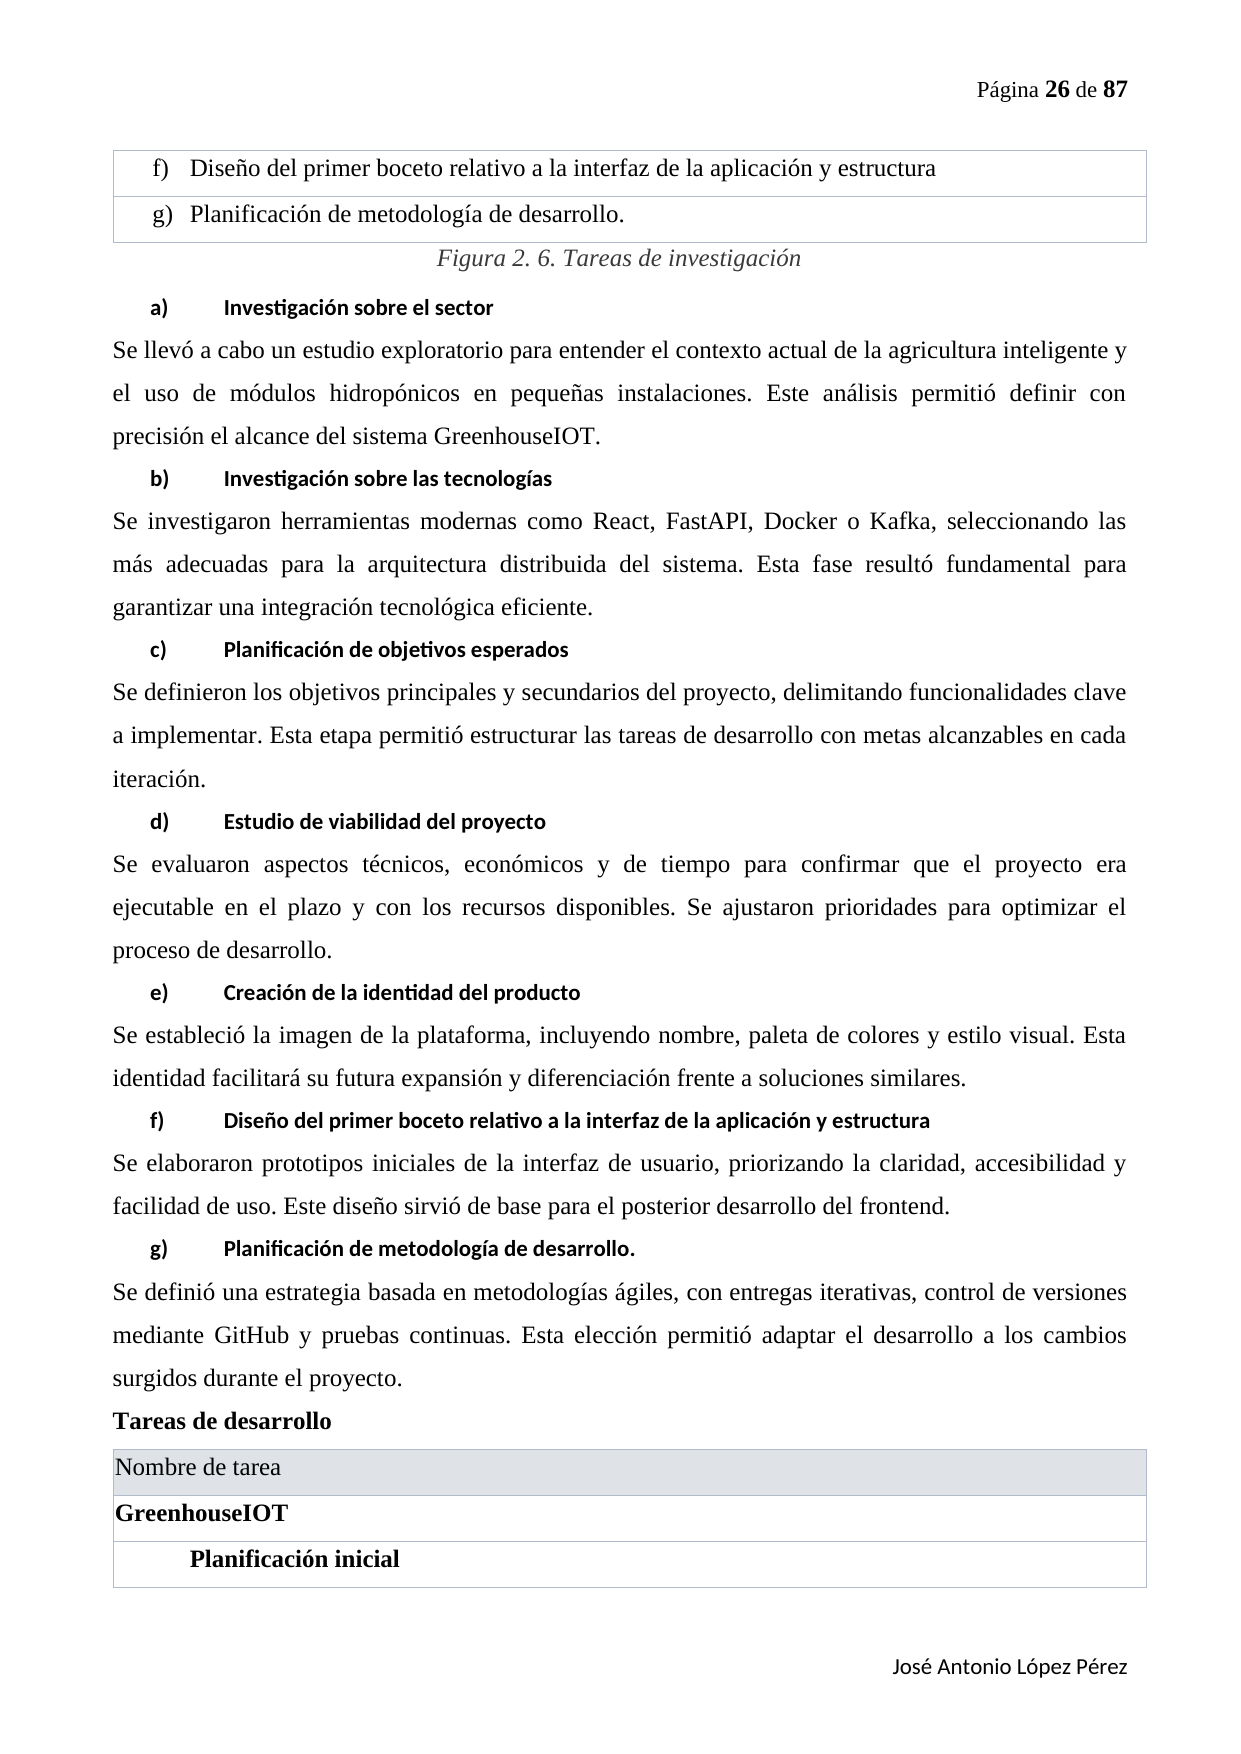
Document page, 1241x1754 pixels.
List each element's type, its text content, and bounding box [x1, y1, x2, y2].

list Investigación sobre el sector [150, 293, 1128, 321]
list Investigación sobre las tecnologías [150, 464, 1128, 492]
list Estudio de viabilidad del proyecto [150, 807, 1128, 835]
list Planificación de metodología de desarrollo. [150, 1234, 1128, 1263]
list Planificación de objetivos esperados [150, 635, 1128, 663]
list Diseño del primer boceto relativo a la interfaz de la aplicación y estructura [150, 1106, 1128, 1134]
text Se llevó a cabo un estudio exploratorio para entender el contexto actual de la agricultura inteligente y el uso de módulos hidropónicos en pequeñas instalaciones. Este análisis permitió definir con precisión el alcance del sistema GreenhouseIOT. [112, 335, 1128, 450]
text Se definió una estrategia basada en metodologías ágiles, con entregas iterativas, control de versiones mediante GitHub y pruebas continuas. Esta elección permitió adaptar el desarrollo a los cambios surgidos durante el proyecto. [112, 1277, 1128, 1392]
text Tareas de desarrollo [112, 1406, 1128, 1435]
text Figura 2. 6. Tareas de investigación [112, 243, 1128, 272]
table_cell Planificación inicial [114, 1542, 1146, 1587]
table_header Nombre de tarea [114, 1450, 1146, 1495]
text Se investigaron herramientas modernas como React, FastAPI, Docker o Kafka, seleccionando las más adecuadas para la arquitectura distribuida del sistema. Esta fase resultó fundamental para garantizar una integración tecnológica eficiente. [112, 506, 1128, 621]
table_cell GreenhouseIOT [114, 1496, 1146, 1541]
table_cell Planificación de metodología de desarrollo. [114, 197, 1146, 242]
list Creación de la identidad del producto [150, 978, 1128, 1006]
text Se evaluaron aspectos técnicos, económicos y de tiempo para confirmar que el proyecto era ejecutable en el plazo y con los recursos disponibles. Se ajustaron prioridades para optimizar el proceso de desarrollo. [112, 849, 1128, 964]
text Se elaboraron prototipos iniciales de la interfaz de usuario, priorizando la claridad, accesibilidad y facilidad de uso. Este diseño sirvió de base para el posterior desarrollo del frontend. [112, 1148, 1128, 1220]
text Se definieron los objetivos principales y secundarios del proyecto, delimitando funcionalidades clave a implementar. Esta etapa permitió estructurar las tareas de desarrollo con metas alcanzables en cada iteración. [112, 677, 1128, 792]
table_cell Diseño del primer boceto relativo a la interfaz de la aplicación y estructura [114, 151, 1146, 196]
text Se estableció la imagen de la plataforma, incluyendo nombre, paleta de colores y estilo visual. Esta identidad facilitará su futura expansión y diferenciación frente a soluciones similares. [112, 1020, 1128, 1092]
